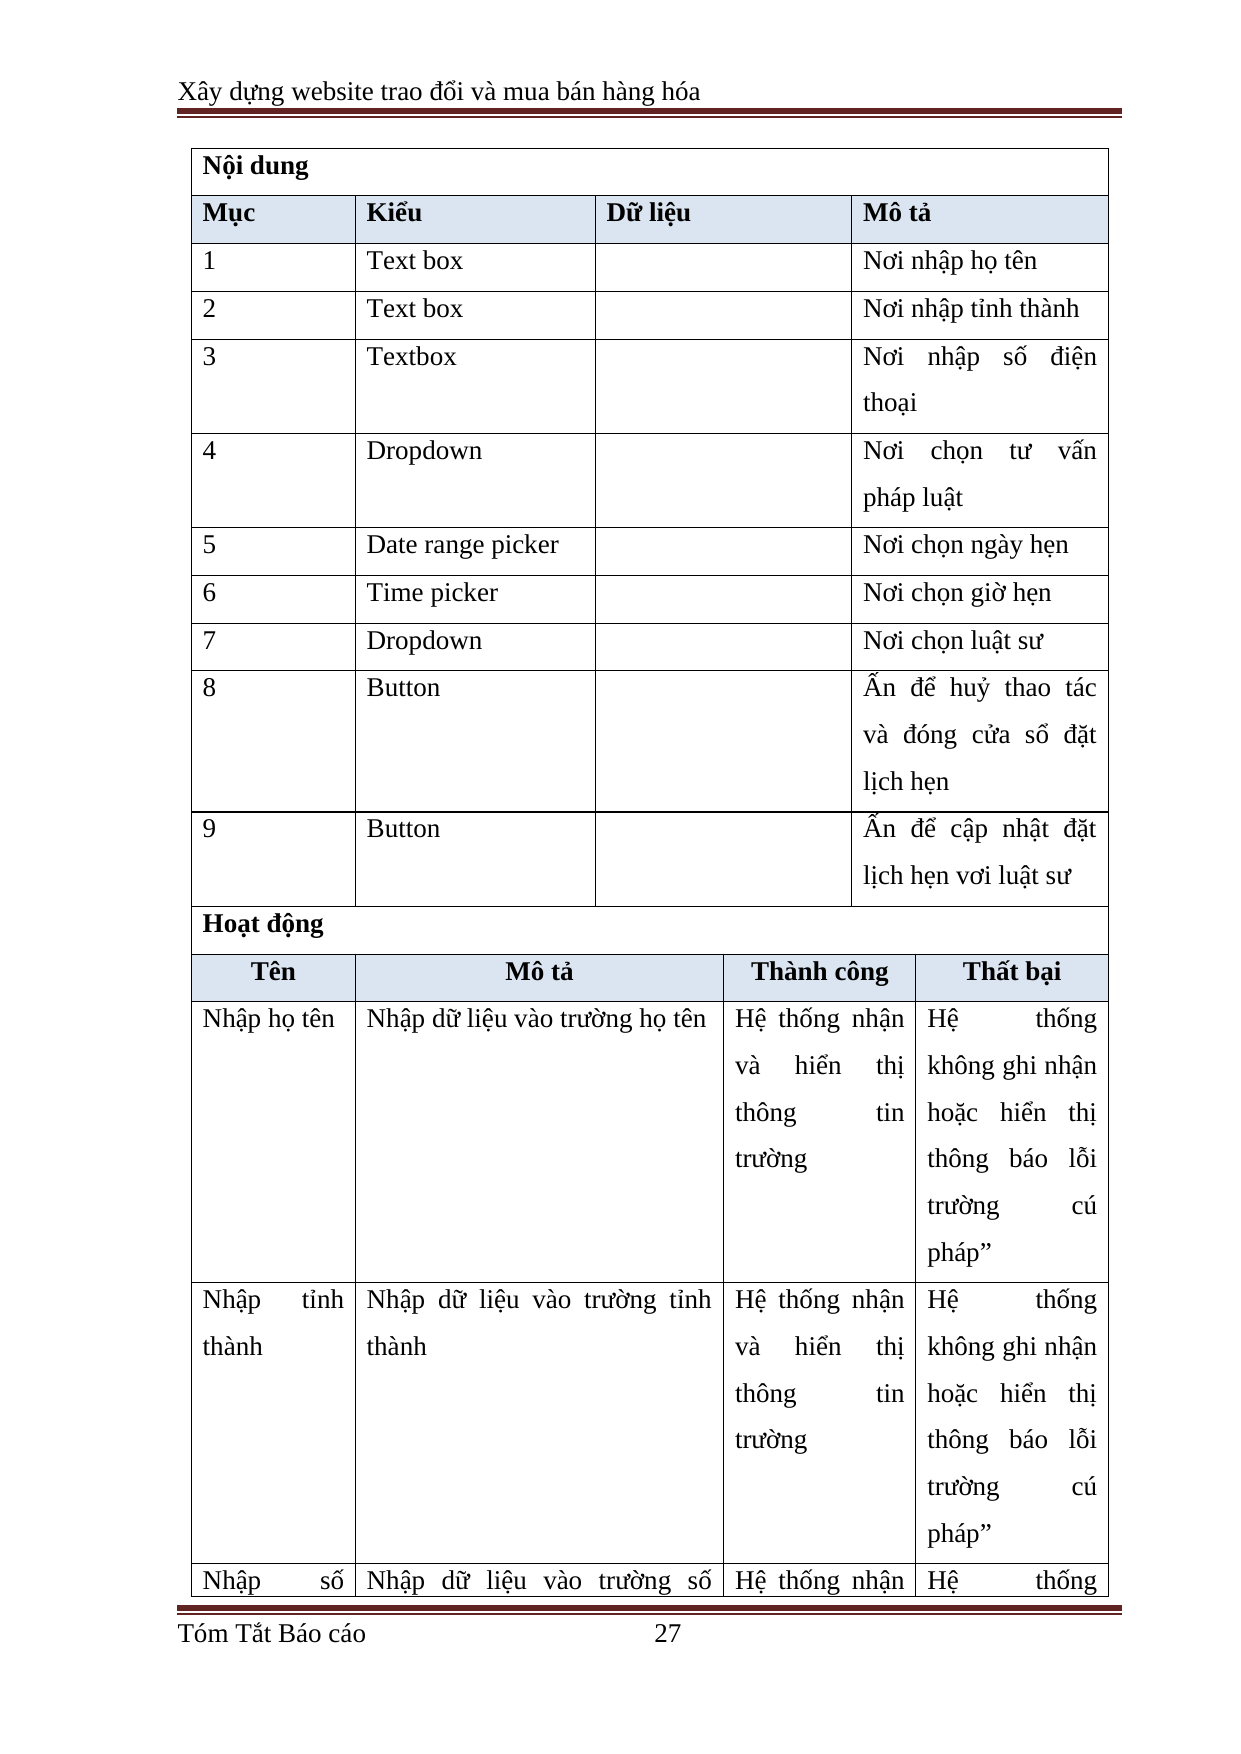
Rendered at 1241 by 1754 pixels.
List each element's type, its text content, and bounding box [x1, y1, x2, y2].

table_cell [356, 1564, 723, 1596]
table_cell Button [356, 813, 595, 906]
table_cell 6 [192, 576, 355, 623]
table_cell [596, 434, 851, 527]
table_cell Hệ thống không ghi nhận hoặc hiển thị thông báo lỗi trường cú pháp” [916, 1002, 1108, 1282]
table_cell Nơi chọn giờ hẹn [852, 576, 1108, 623]
table_cell Nhập dữ liệu vào trường họ tên [356, 1002, 723, 1282]
table_cell [596, 244, 851, 291]
table_cell 7 [192, 624, 355, 670]
table_cell Button [356, 671, 595, 811]
table_cell Nơi chọn luật sư [852, 624, 1108, 670]
table_cell Ấn để cập nhật đặt lịch hẹn vơi luật sư [852, 813, 1108, 906]
table_cell Hệ thống nhận và hiển thị thông tin trường [724, 1283, 915, 1563]
table_cell Date range picker [356, 528, 595, 575]
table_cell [916, 1564, 1108, 1596]
table_cell Dữ liệu [596, 196, 851, 243]
table_cell Nhập tỉnh thành [192, 1283, 355, 1563]
table_cell 8 [192, 671, 355, 811]
table_cell Hoạt động [192, 907, 1108, 953]
table_cell [596, 340, 851, 433]
table_cell Kiểu [356, 196, 595, 243]
table_cell Textbox [356, 340, 595, 433]
table_cell [596, 528, 851, 575]
table_cell [596, 813, 851, 906]
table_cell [724, 1564, 915, 1596]
table_cell Nơi chọn tư vấn pháp luật [852, 434, 1108, 527]
table_cell Thành công [724, 955, 915, 1001]
table_cell 9 [192, 813, 355, 906]
table_cell Dropdown [356, 434, 595, 527]
table_cell 2 [192, 292, 355, 338]
table_cell Tên [192, 955, 355, 1001]
table_cell 4 [192, 434, 355, 527]
table_cell Nơi nhập tỉnh thành [852, 292, 1108, 338]
table_cell 1 [192, 244, 355, 291]
table_cell Nơi chọn ngày hẹn [852, 528, 1108, 575]
table_cell Nơi nhập số điện thoại [852, 340, 1108, 433]
table_cell Mục [192, 196, 355, 243]
table_cell Hệ thống nhận và hiển thị thông tin trường [724, 1002, 915, 1282]
table_cell Nhập dữ liệu vào trường tỉnh thành [356, 1283, 723, 1563]
table_cell [596, 576, 851, 623]
table_cell Mô tả [852, 196, 1108, 243]
table_cell Hệ thống không ghi nhận hoặc hiển thị thông báo lỗi trường cú pháp” [916, 1283, 1108, 1563]
table_cell Nội dung [192, 149, 1108, 195]
table_cell Text box [356, 292, 595, 338]
table_cell [596, 671, 851, 811]
table_cell Ấn để huỷ thao tác và đóng cửa sổ đặt lịch hẹn [852, 671, 1108, 811]
table_cell [596, 292, 851, 338]
table_cell Dropdown [356, 624, 595, 670]
table_cell Nhập số điện thoại [192, 1564, 355, 1596]
table_cell Nơi nhập họ tên [852, 244, 1108, 291]
table_cell 5 [192, 528, 355, 575]
table_cell Thất bại [916, 955, 1108, 1001]
table_cell [596, 624, 851, 670]
table_cell 3 [192, 340, 355, 433]
table_cell Nhập họ tên [192, 1002, 355, 1282]
table_cell Time picker [356, 576, 595, 623]
table_cell Mô tả [356, 955, 723, 1001]
table_cell Text box [356, 244, 595, 291]
